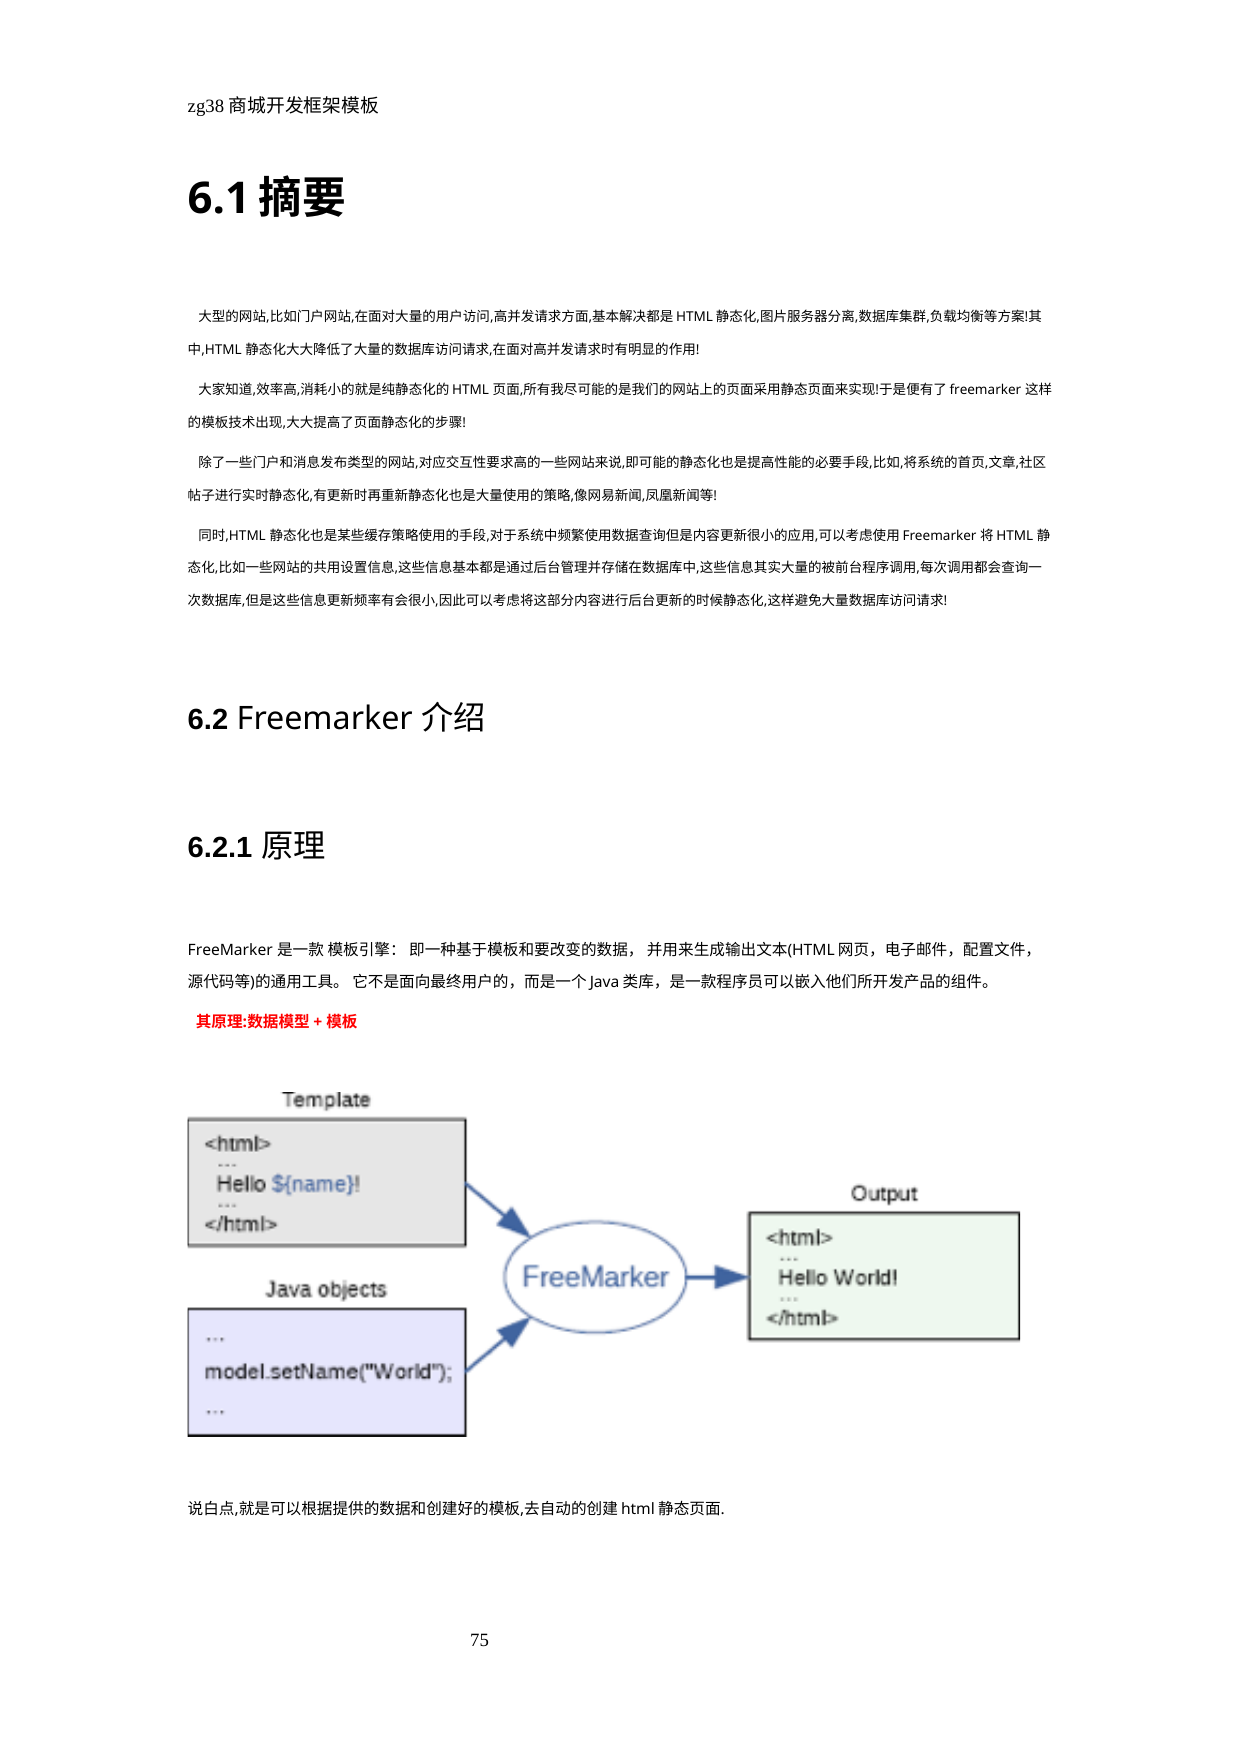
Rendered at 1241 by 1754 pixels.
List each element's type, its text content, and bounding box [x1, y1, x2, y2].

text 其原理:数据模型 + 模板 [187, 1005, 1053, 1037]
text 说白点,就是可以根据提供的数据和创建好的模板,去自动的创建html静态页面. [187, 1491, 1053, 1524]
subtitle 6.2 Freemarker 介绍 [187, 683, 1053, 748]
subtitle 6.1摘要 [187, 162, 1053, 227]
picture [187, 1092, 1021, 1437]
text 大型的网站,比如门户网站,在面对大量的用户访问,高并发请求方面,基本解决都是HTML静态化,图片服务器分离,数据库集群,负载均衡等方案!其中,HTML 静态化大大降低了大量的数据库访问请求,在面对高并发请求时有明显的作用! [187, 300, 1053, 365]
text 大家知道,效率高,消耗小的就是纯静态化的HTML 页面,所有我尽可能的是我们的网站上的页面采用静态页面来实现!于是便有了freemarker 这样的模板技术出现,大大提高了页面静态化的步骤! [187, 373, 1053, 438]
text 除了一些门户和消息发布类型的网站,对应交互性要求高的一些网站来说,即可能的静态化也是提高性能的必要手段,比如,将系统的首页,文章,社区帖子进行实时静态化,有更新时再重新静态化也是大量使用的策略,像网易新闻,凤凰新闻等! [187, 445, 1053, 510]
text FreeMarker 是一款 模板引擎： 即一种基于模板和要改变的数据， 并用来生成输出文本(HTML网页，电子邮件，配置文件，源代码等)的通用工具。 它不是面向最终用户的，而是一个Java类库，是一款程序员可以嵌入他们所开发产品的组件。 [187, 932, 1053, 997]
text 同时,HTML 静态化也是某些缓存策略使用的手段,对于系统中频繁使用数据查询但是内容更新很小的应用,可以考虑使用Freemarker 将HTML 静态化,比如一些网站的共用设置信息,这些信息基本都是通过后台管理并存储在数据库中,这些信息其实大量的被前台程序调用,每次调用都会查询一次数据库,但是这些信息更新频率有会很小,因此可以考虑将这部分内容进行后台更新的时候静态化,这样避免大量数据库访问请求! [187, 518, 1053, 616]
subtitle 6.2.1 原理 [187, 811, 1053, 876]
